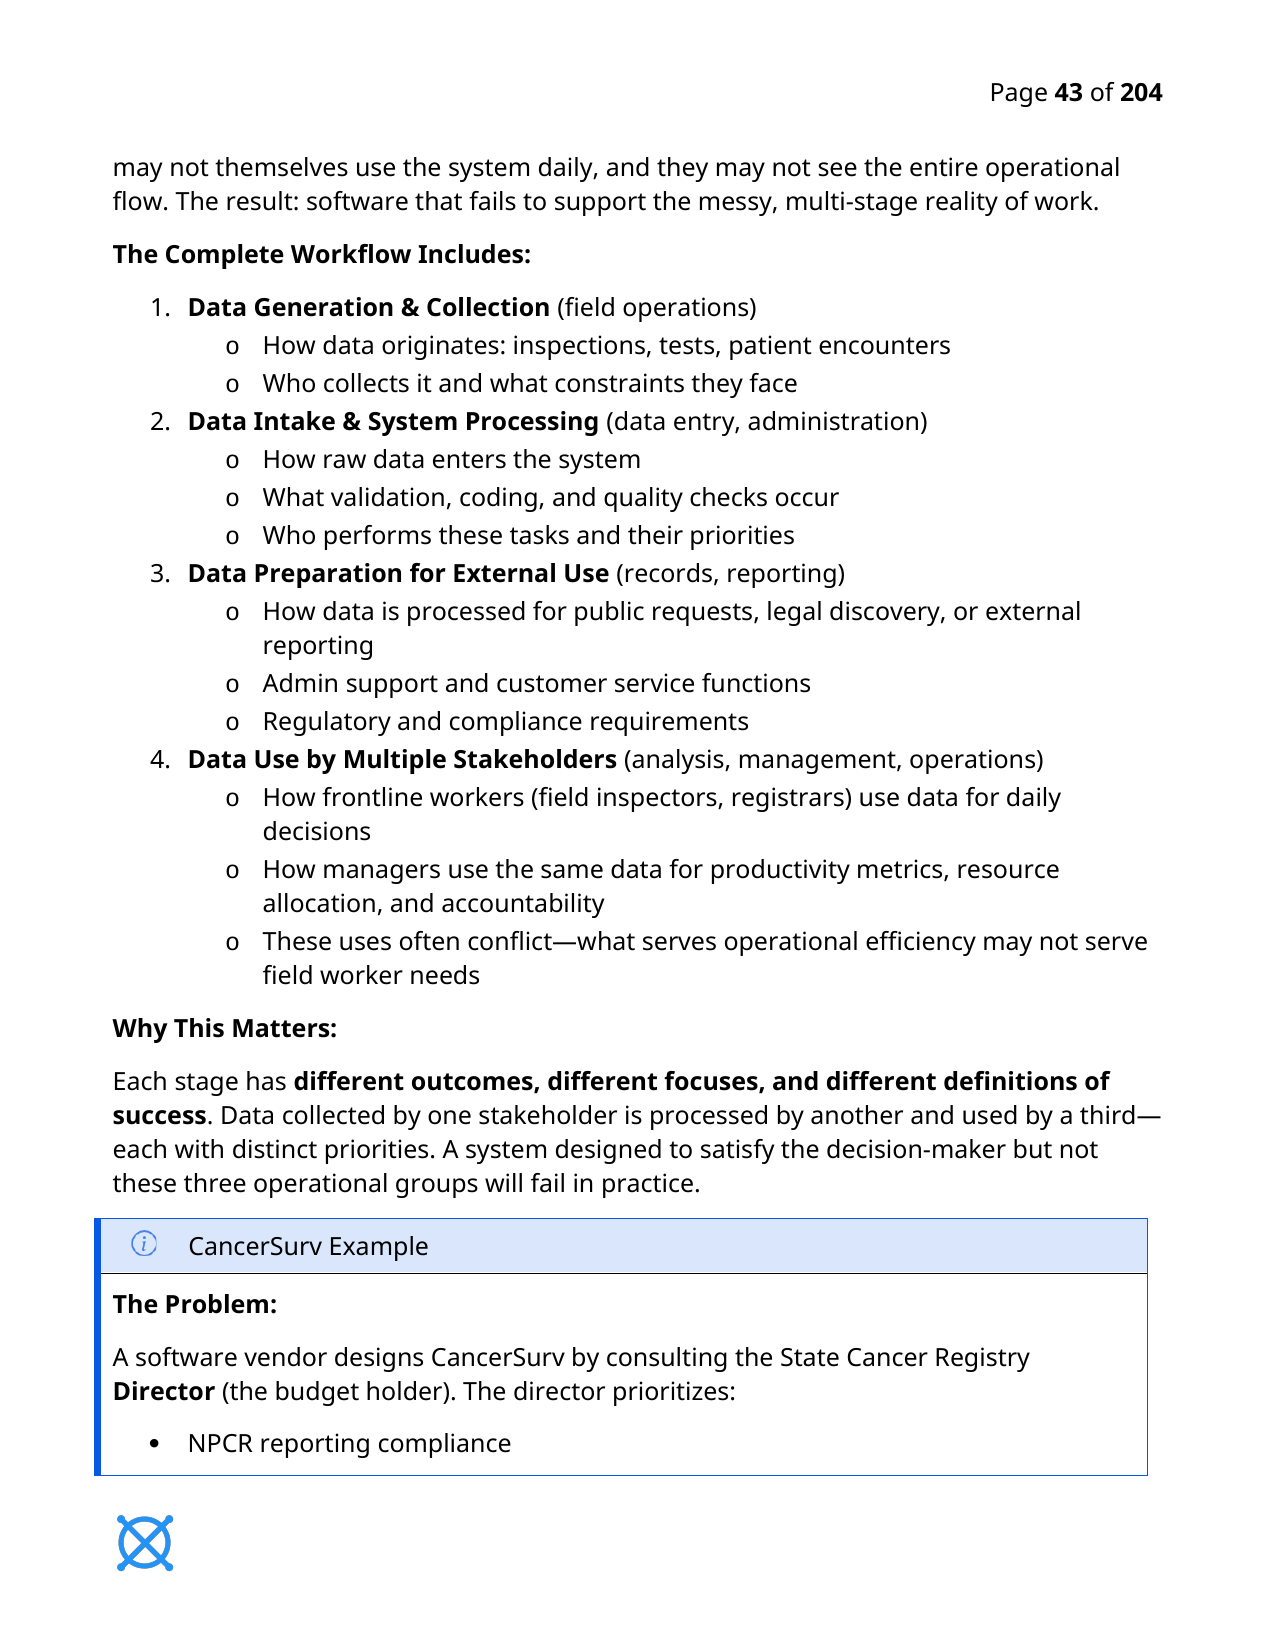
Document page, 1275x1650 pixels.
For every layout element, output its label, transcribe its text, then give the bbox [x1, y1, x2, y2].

picture [131, 1230, 157, 1256]
list How managers use the same data for productivity metrics, resource allocation, and accountability [225, 851, 1162, 919]
list Admin support and customer service functions [225, 665, 1162, 699]
text Each stage has different outcomes, different focuses, and different definitions of success. Data collected by one stakeholder is processed by another and used by a third—each with distinct priorities. A system designed to satisfy the decision-maker but not these three operational groups will fail in practice. [112, 1063, 1162, 1199]
list How data is processed for public requests, legal discovery, or external reporting [225, 593, 1162, 662]
list Data Preparation for External Use (records, reporting) [150, 555, 1162, 589]
list Who collects it and what constraints they face [225, 366, 1162, 400]
list Regulatory and compliance requirements [225, 703, 1162, 738]
text Why This Matters: [112, 1010, 1162, 1044]
list Data Generation & Collection (field operations) [150, 290, 1162, 324]
list How frontline workers (field inspectors, registrars) use data for daily decisions [225, 779, 1162, 847]
picture [112, 1511, 177, 1575]
list Who performs these tasks and their priorities [225, 517, 1162, 552]
text The Complete Workflow Includes: [112, 237, 1162, 271]
list Data Intake & System Processing (data entry, administration) [150, 403, 1162, 438]
list Data Use by Multiple Stakeholders (analysis, management, operations) [150, 741, 1162, 775]
table_header CancerSurv Example [101, 1219, 1147, 1272]
list How data originates: inspections, tests, patient encounters [225, 327, 1162, 362]
list How raw data enters the system [225, 441, 1162, 476]
list What validation, coding, and quality checks occur [225, 479, 1162, 514]
list These uses often conflict—what serves operational efficiency may not serve field worker needs [225, 923, 1162, 992]
